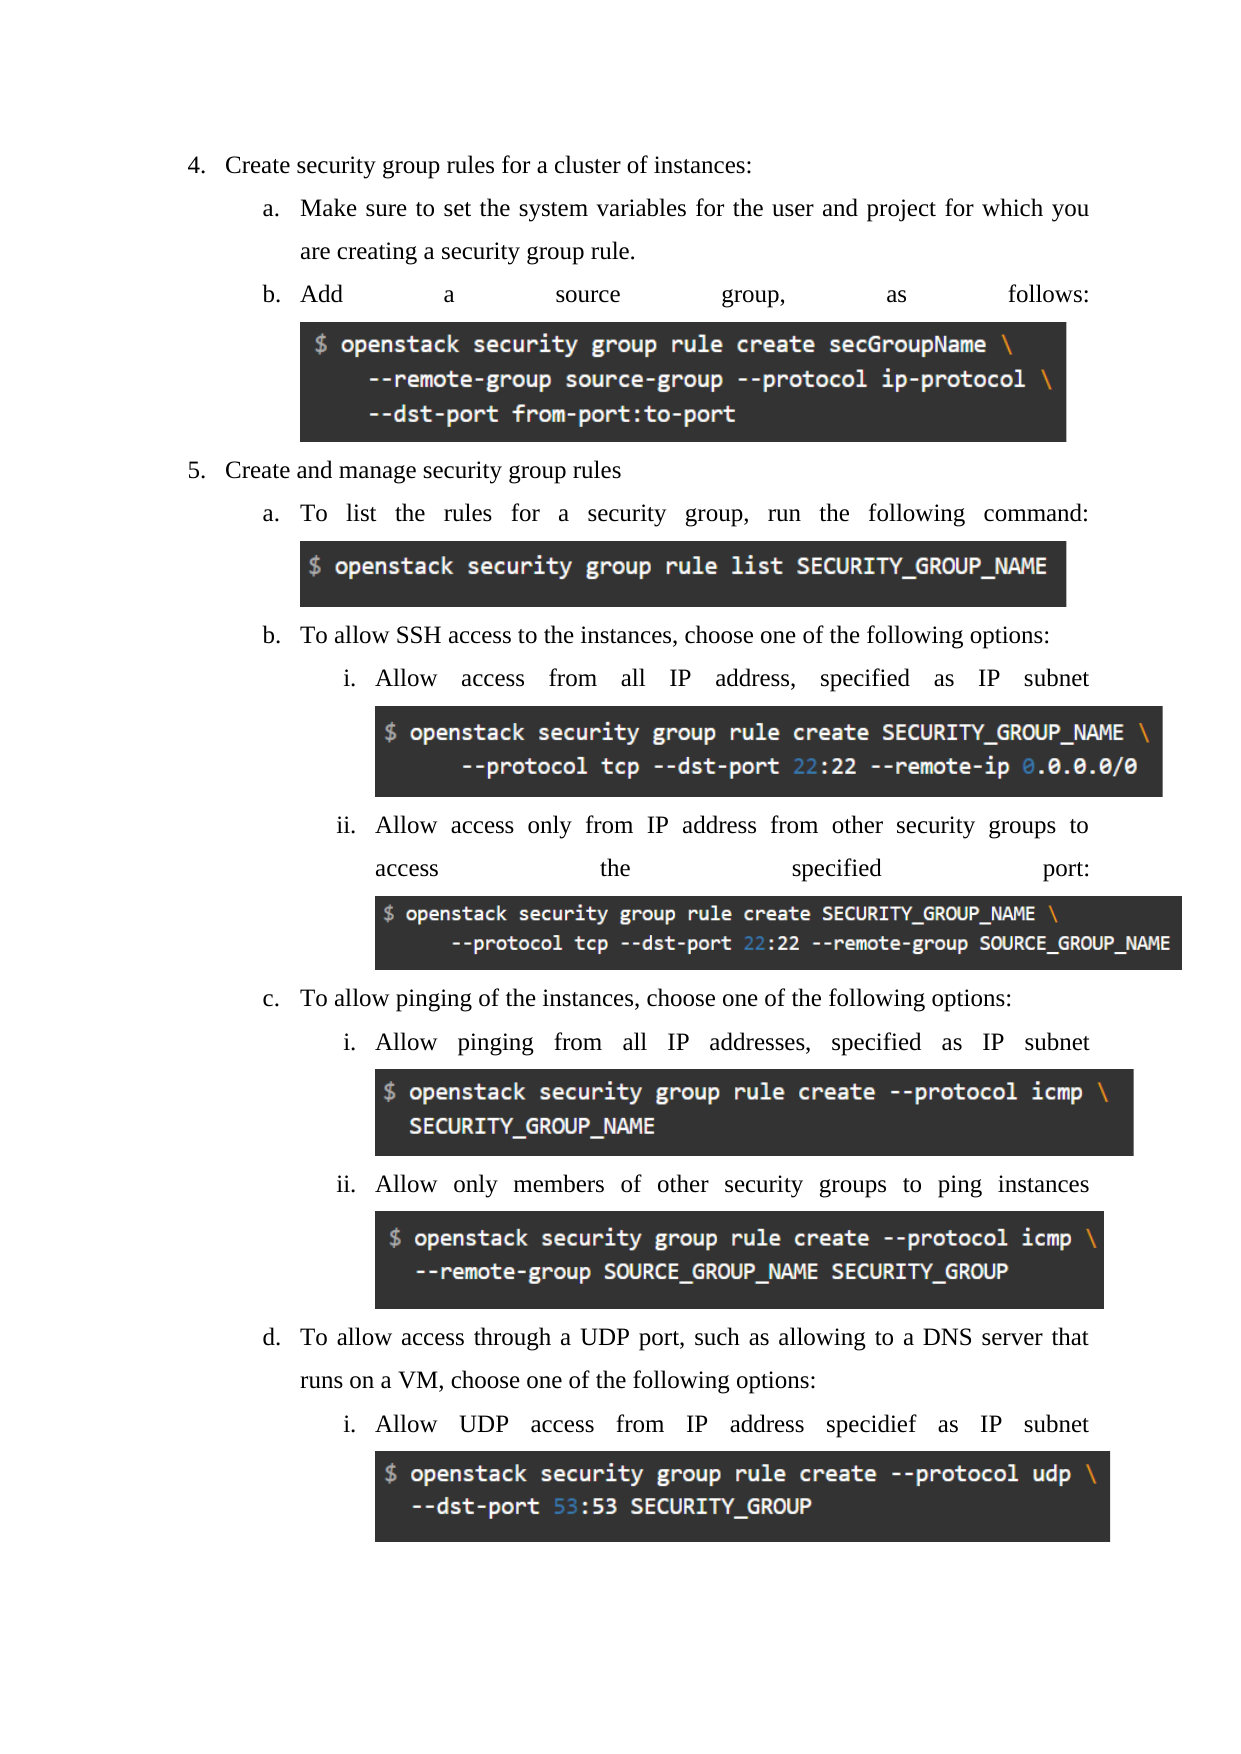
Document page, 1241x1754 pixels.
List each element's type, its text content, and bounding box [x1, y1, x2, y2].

picture [300, 322, 1067, 442]
list Create security group rules for a cluster of instances: [187, 150, 1090, 179]
list Create and manage security group rules [187, 455, 1090, 484]
picture [375, 1451, 1110, 1542]
picture [375, 1211, 1104, 1309]
list To allow SSH access to the instances, choose one of the following options: [262, 620, 1090, 649]
list Make sure to set the system variables for the user and project for which you are creating a security group rule. [262, 193, 1090, 265]
list To allow pinging of the instances, choose one of the following options: [262, 983, 1090, 1012]
list To allow access through a UDP port, such as allowing to a DNS server that runs on a VM, choose one of the following options: [262, 1322, 1090, 1394]
picture [375, 706, 1163, 797]
picture [300, 541, 1067, 607]
picture [375, 1069, 1134, 1156]
picture [375, 896, 1182, 970]
